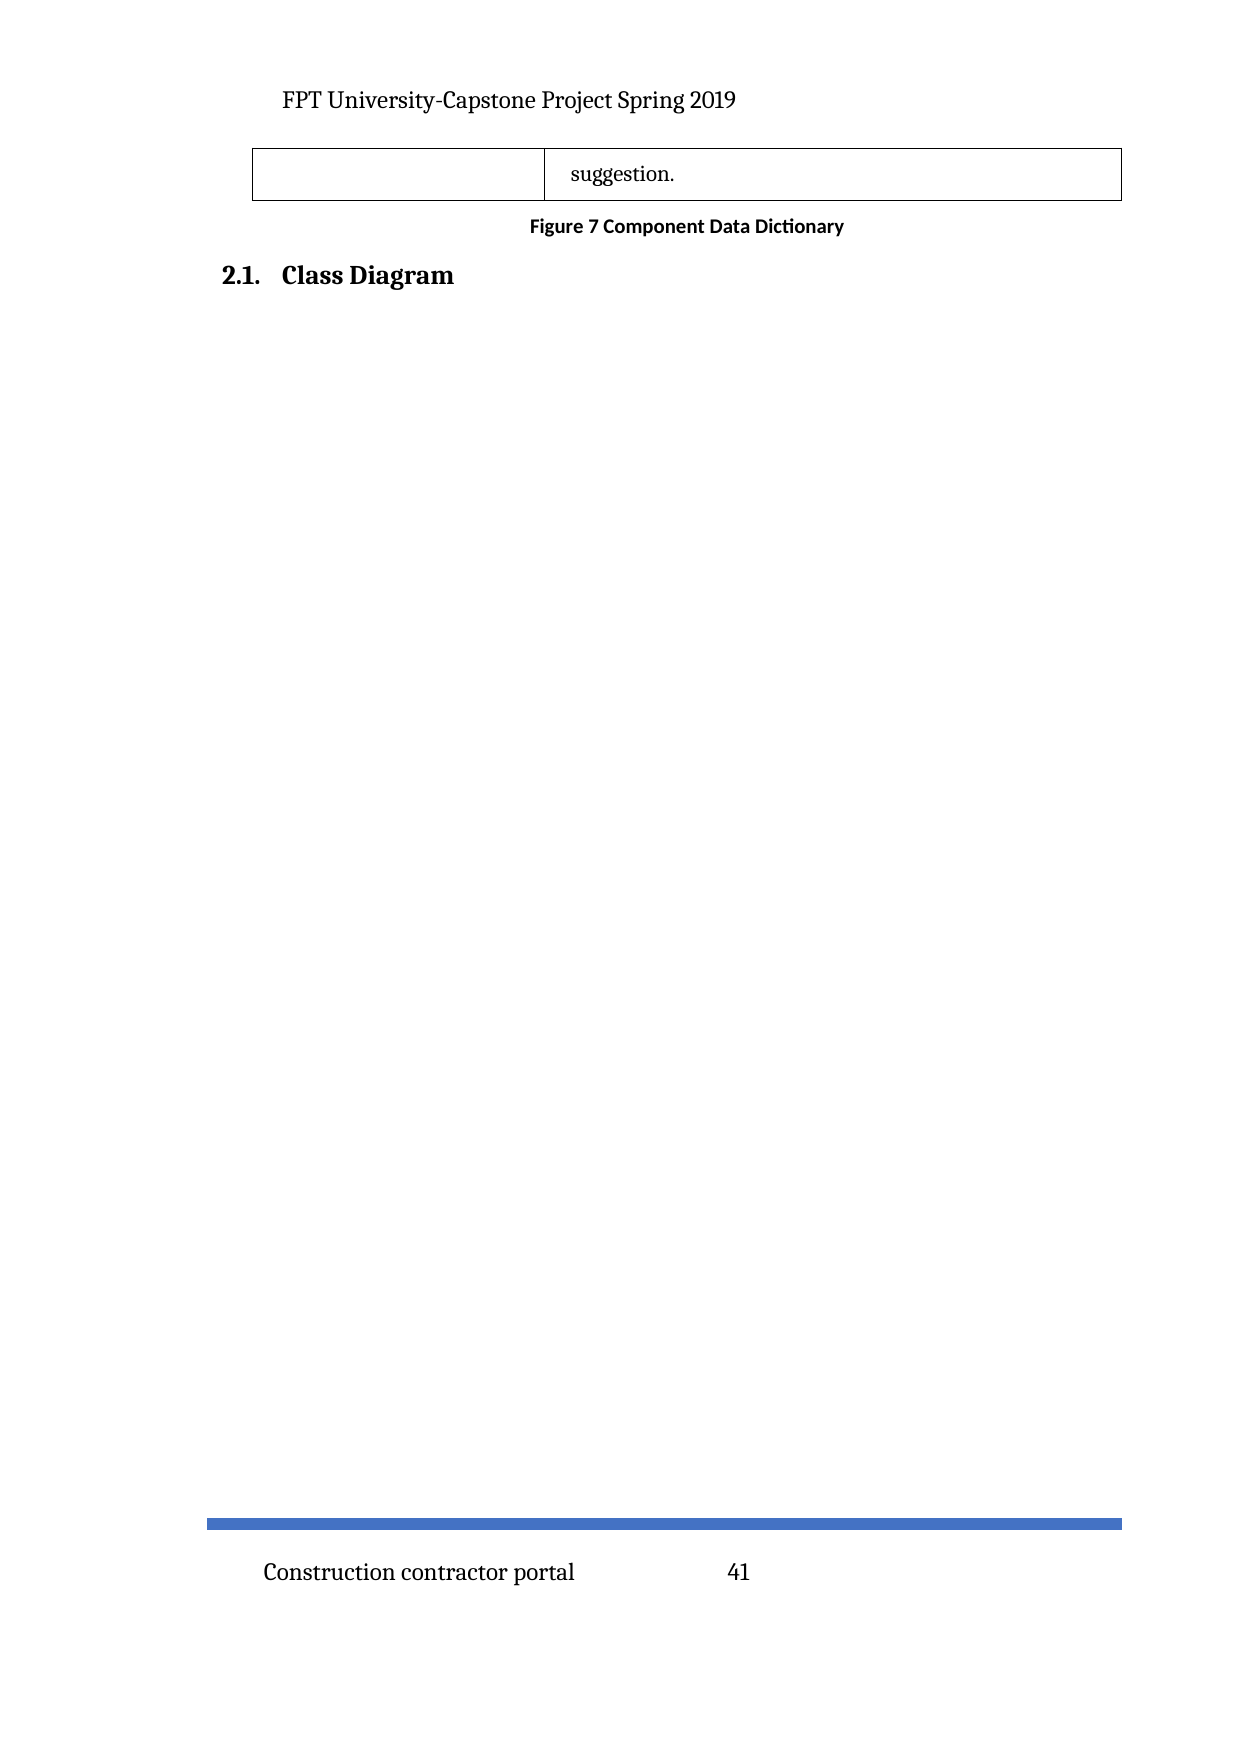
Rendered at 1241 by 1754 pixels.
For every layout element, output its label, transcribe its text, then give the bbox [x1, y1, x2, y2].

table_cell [545, 149, 1121, 200]
subtitle Class Diagram [207, 260, 1122, 291]
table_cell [253, 149, 544, 200]
